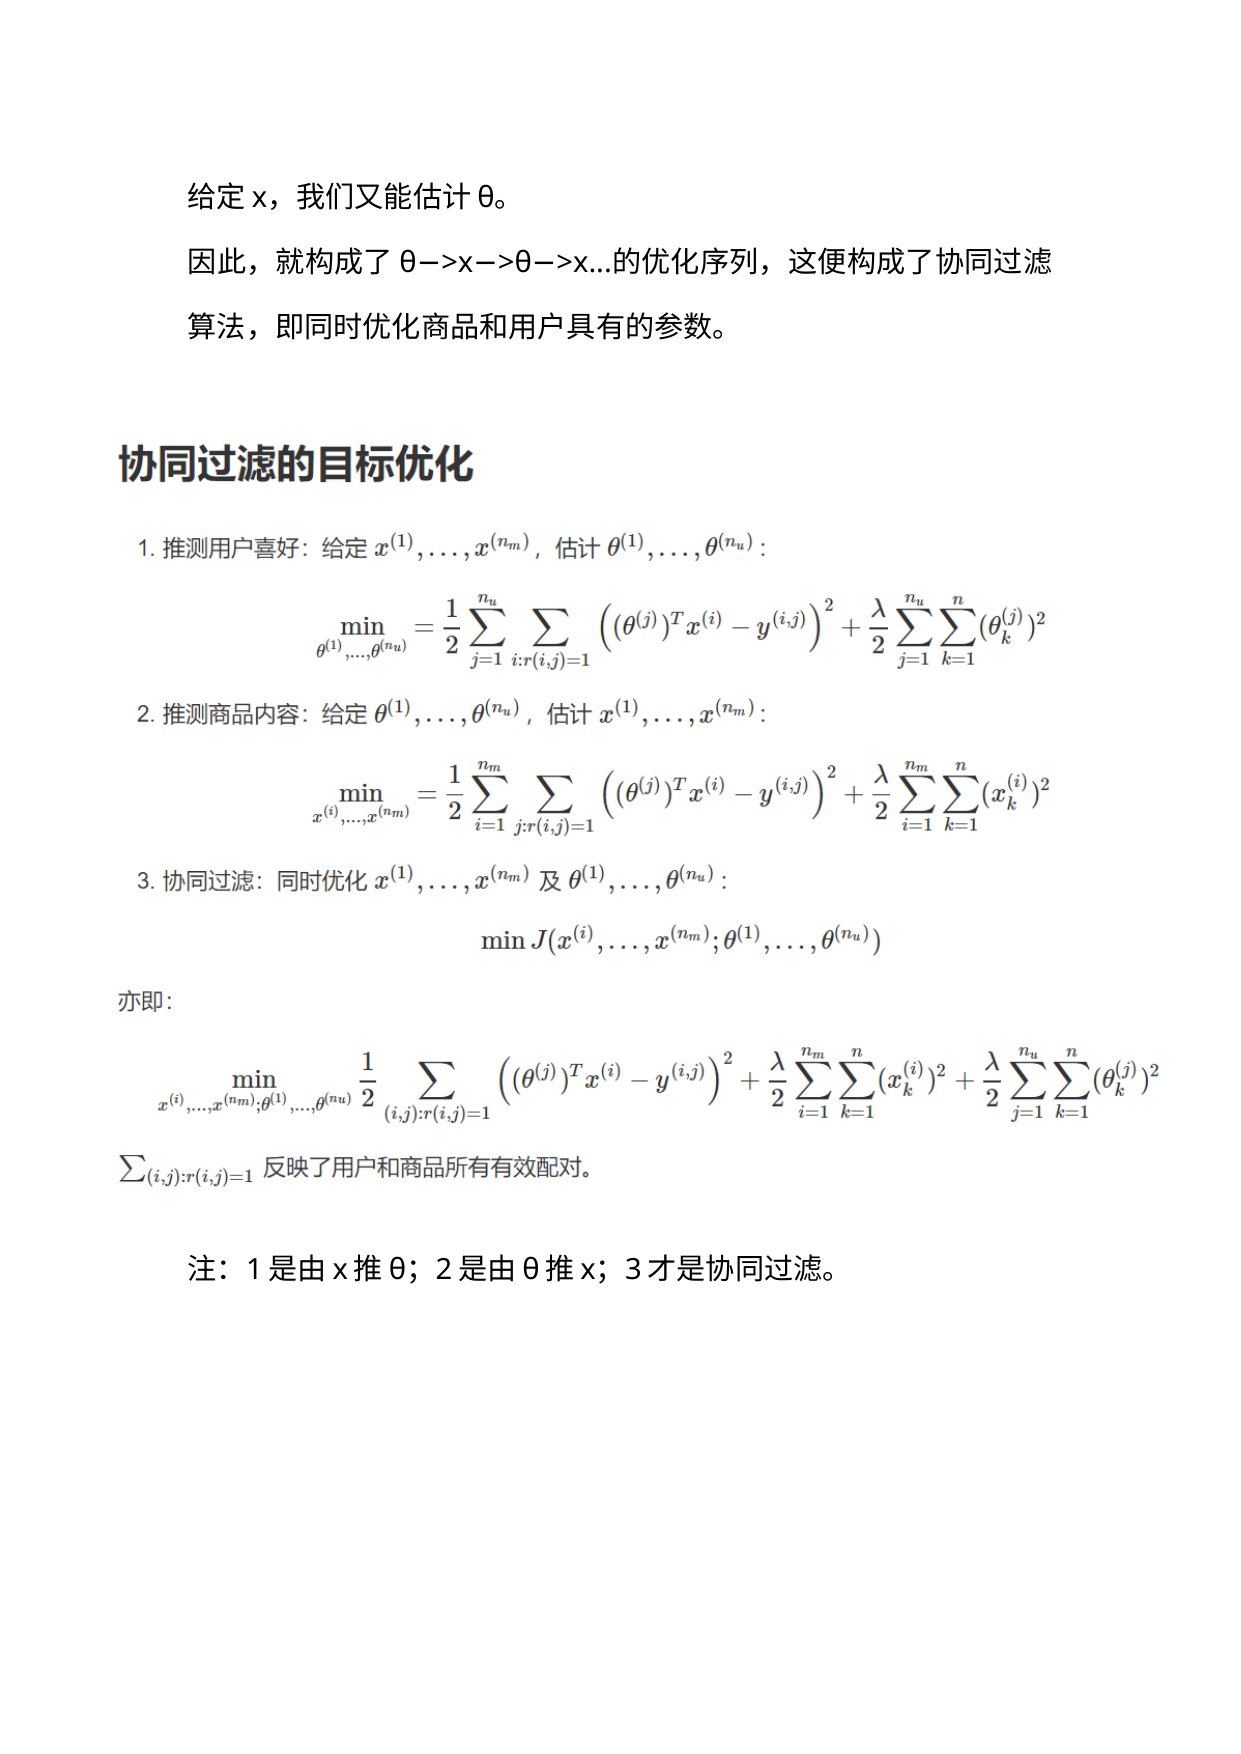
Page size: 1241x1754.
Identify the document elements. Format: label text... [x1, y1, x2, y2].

text 因此，就构成了θ−>x−>θ−>x...的优化序列，这便构成了协同过滤算法，即同时优化商品和用户具有的参数。 [187, 227, 1053, 357]
picture [84, 422, 1176, 1208]
text 注：1是由x推θ；2是由θ推x；3才是协同过滤。 [187, 1234, 1053, 1299]
text 给定x，我们又能估计θ。 [187, 162, 1053, 227]
